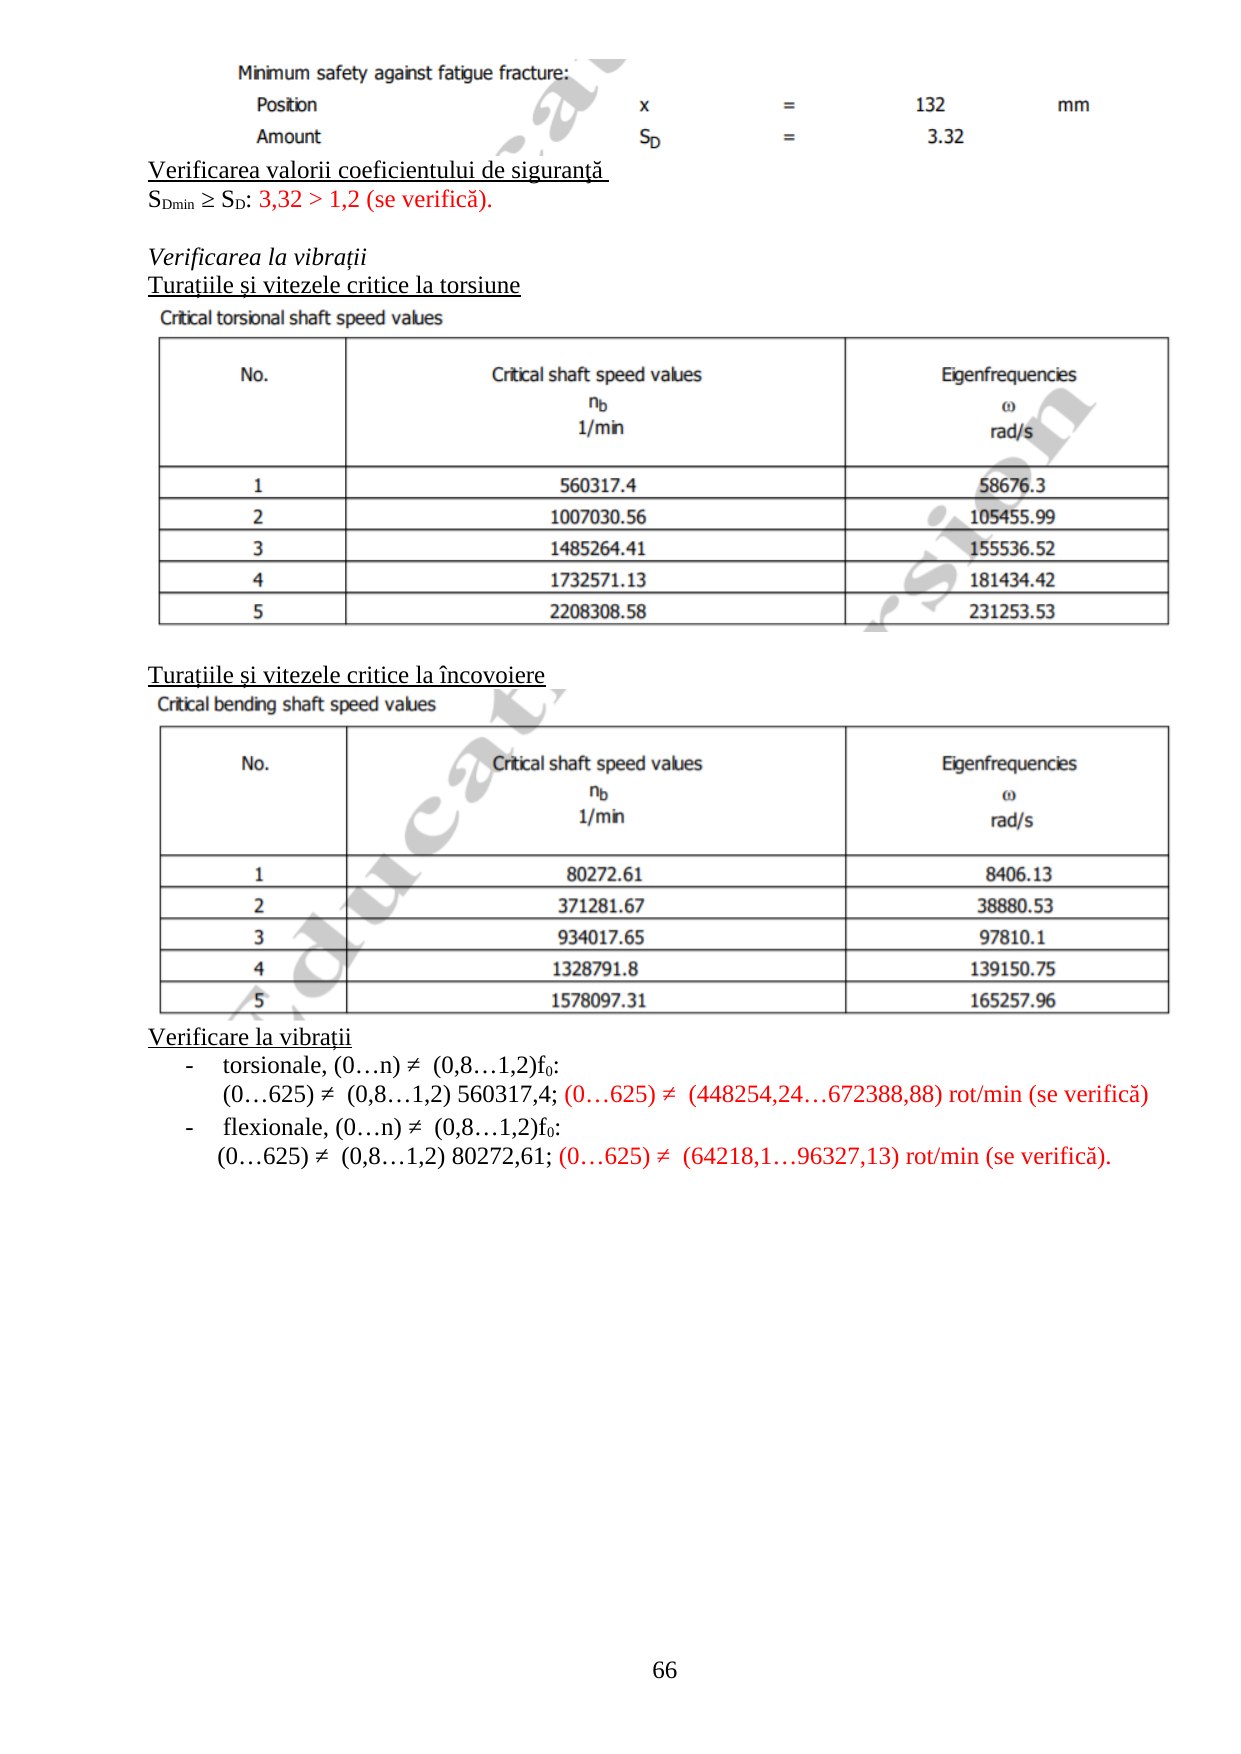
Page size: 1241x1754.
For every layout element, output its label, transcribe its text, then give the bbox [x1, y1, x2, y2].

list (0…625) ≠ (0,8…1,2) 560317,4; (0…625) ≠ (448254,24…672388,88) rot/min (se verifică) [223, 1079, 1181, 1108]
picture [151, 689, 1178, 1022]
list flexionale, (0…n) ≠ (0,8…1,2)f0: [185, 1112, 1181, 1141]
text Turațiile și vitezele critice la torsiune [148, 270, 1181, 299]
text Verificarea valorii coeficientului de siguranţă [148, 155, 1181, 184]
text Turațiile și vitezele critice la încovoiere [148, 660, 1181, 689]
picture [229, 59, 1100, 156]
text Verificare la vibrații [148, 1022, 1181, 1050]
list torsionale, (0…n) ≠ (0,8…1,2)f0: [185, 1050, 1181, 1079]
text Verificarea la vibrații [148, 242, 1181, 270]
text (0…625) ≠ (0,8…1,2) 80272,61; (0…625) ≠ (64218,1…96327,13) rot/min (se verifică). [148, 1141, 1181, 1169]
text SDmin ≥ SD: 3,32 > 1,2 (se verifică). [148, 184, 1181, 213]
picture [155, 299, 1174, 632]
